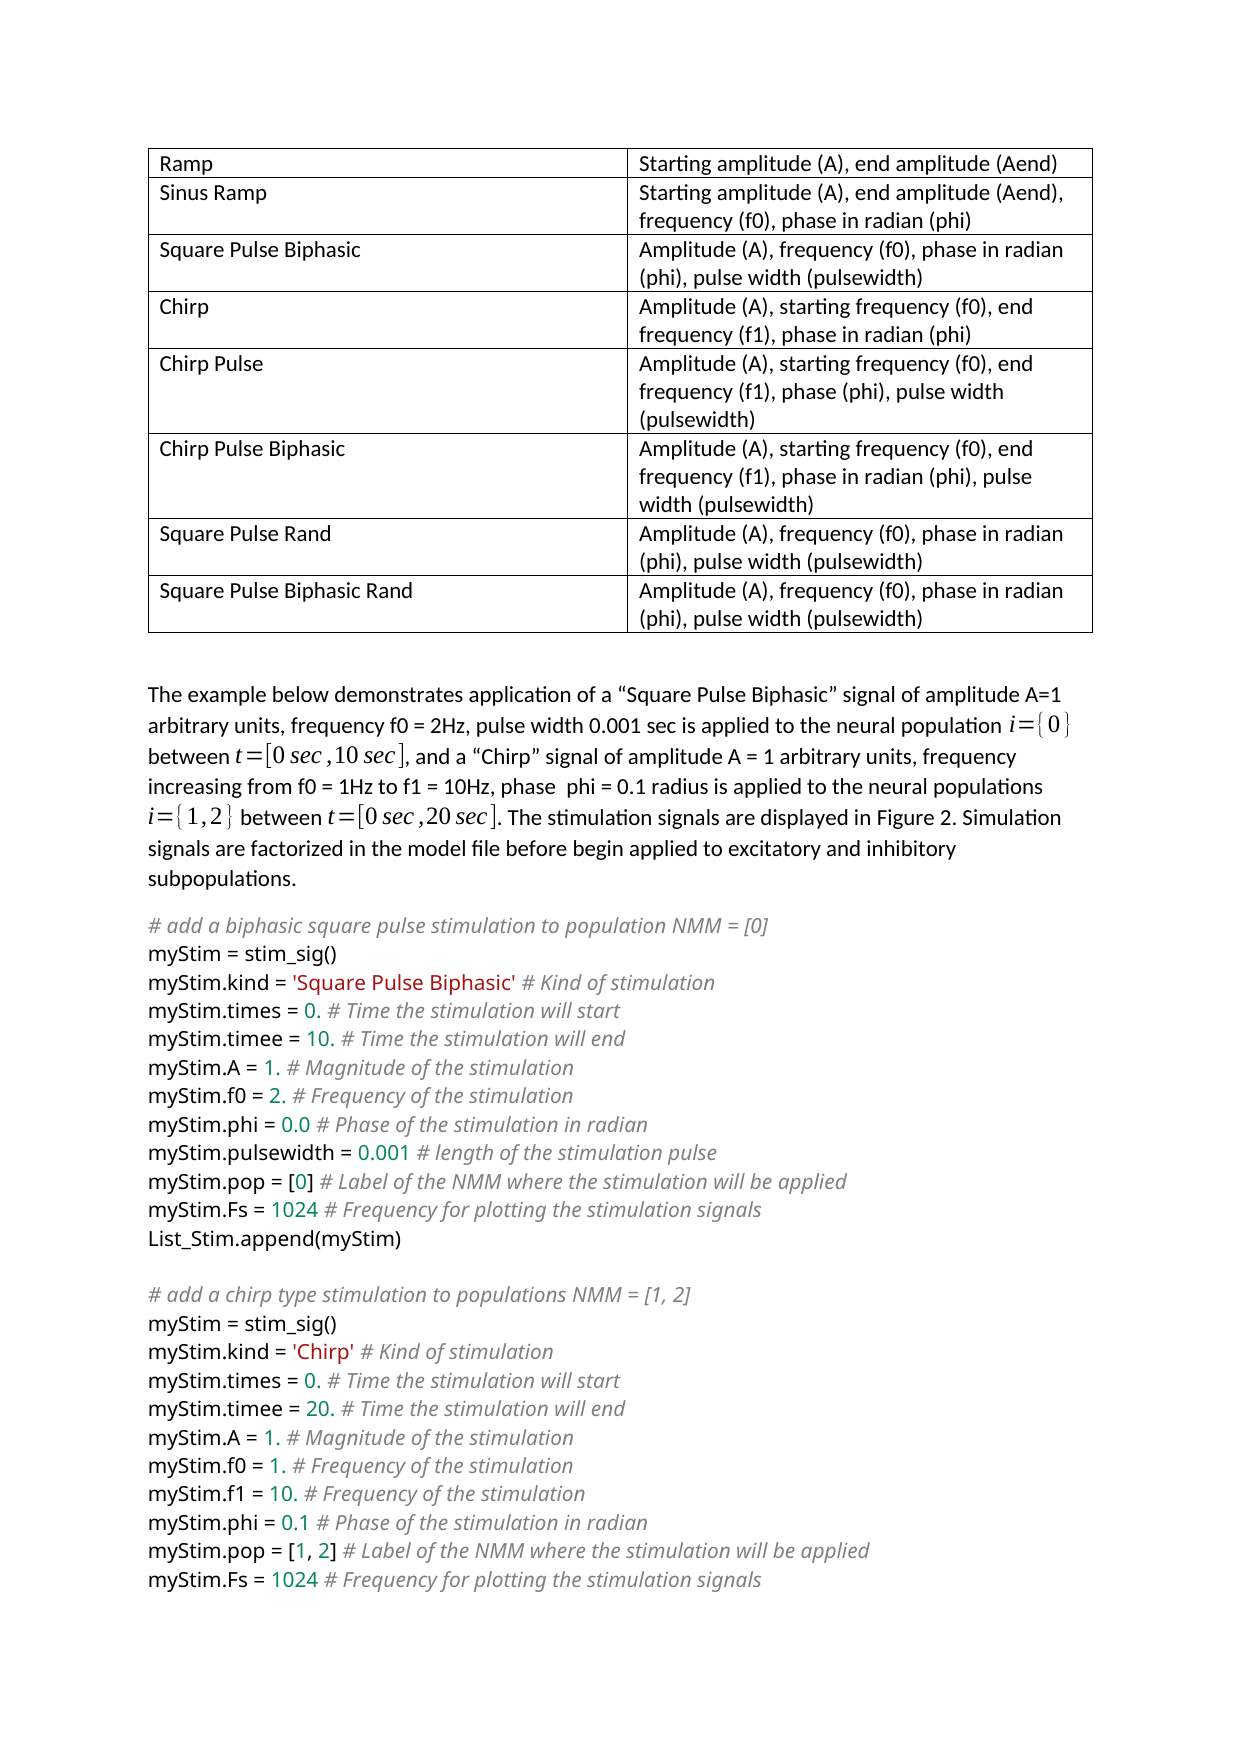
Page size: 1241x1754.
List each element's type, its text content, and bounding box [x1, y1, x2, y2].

table_cell Chirp [149, 292, 627, 348]
table_cell Amplitude (A), frequency (f0), phase in radian (phi), pulse width (pulsewidth) [628, 235, 1092, 291]
text myStim.f0 = 2. # Frequency of the stimulation [148, 1081, 1093, 1110]
text myStim.times = 0. # Time the stimulation will start [148, 1366, 1093, 1394]
text myStim = stim_sig() [148, 1309, 1093, 1337]
text myStim.pop = [0] # Label of the NMM where the stimulation will be applied [148, 1167, 1093, 1195]
text myStim.A = 1. # Magnitude of the stimulation [148, 1423, 1093, 1451]
table_cell Square Pulse Biphasic [149, 235, 627, 291]
text myStim.kind = 'Chirp' # Kind of stimulation [148, 1337, 1093, 1366]
text myStim.pulsewidth = 0.001 # length of the stimulation pulse [148, 1138, 1093, 1167]
text myStim.pop = [1, 2] # Label of the NMM where the stimulation will be applied [148, 1536, 1093, 1565]
text # add a chirp type stimulation to populations NMM = [1, 2] [148, 1281, 1093, 1309]
table_cell Square Pulse Biphasic Rand [149, 576, 627, 632]
table_cell Amplitude (A), frequency (f0), phase in radian (phi), pulse width (pulsewidth) [628, 576, 1092, 632]
text myStim.Fs = 1024 # Frequency for plotting the stimulation signals [148, 1565, 1093, 1593]
table_cell Ramp [149, 149, 627, 177]
text myStim.timee = 20. # Time the stimulation will end [148, 1394, 1093, 1423]
text myStim.phi = 0.0 # Phase of the stimulation in radian [148, 1110, 1093, 1138]
table_cell Amplitude (A), starting frequency (f0), end frequency (f1), phase in radian (phi) [628, 292, 1092, 348]
text myStim.kind = 'Square Pulse Biphasic' # Kind of stimulation [148, 968, 1093, 996]
text # add a biphasic square pulse stimulation to population NMM = [0] [148, 911, 1093, 939]
text myStim.phi = 0.1 # Phase of the stimulation in radian [148, 1508, 1093, 1536]
table_cell Starting amplitude (A), end amplitude (Aend) [628, 149, 1092, 177]
text The example below demonstrates application of a “Square Pulse Biphasic” signal of amplitude A=1 arbitrary units, frequency f0 = 2Hz, pulse width 0.001 sec is applied to the neural population between , and a “Chirp” signal of amplitude A = 1 arbitrary units, frequency increasing from f0 = 1Hz to f1 = 10Hz, phase phi = 0.1 radius is applied to the neural populations between . The stimulation signals are displayed in Figure 2. Simulation signals are factorized in the model file before begin applied to excitatory and inhibitory subpopulations. [148, 680, 1093, 892]
table_cell Amplitude (A), frequency (f0), phase in radian (phi), pulse width (pulsewidth) [628, 519, 1092, 575]
text myStim.Fs = 1024 # Frequency for plotting the stimulation signals [148, 1195, 1093, 1224]
table_cell Starting amplitude (A), end amplitude (Aend), frequency (f0), phase in radian (phi) [628, 178, 1092, 234]
table_cell Amplitude (A), starting frequency (f0), end frequency (f1), phase in radian (phi), pulse width (pulsewidth) [628, 434, 1092, 518]
text myStim.timee = 10. # Time the stimulation will end [148, 1024, 1093, 1053]
text myStim.times = 0. # Time the stimulation will start [148, 996, 1093, 1024]
table_cell Chirp Pulse Biphasic [149, 434, 627, 518]
table_cell Chirp Pulse [149, 349, 627, 433]
table_cell Sinus Ramp [149, 178, 627, 234]
table_cell Amplitude (A), starting frequency (f0), end frequency (f1), phase (phi), pulse width (pulsewidth) [628, 349, 1092, 433]
text List_Stim.append(myStim) [148, 1224, 1093, 1252]
text myStim = stim_sig() [148, 939, 1093, 968]
text myStim.f0 = 1. # Frequency of the stimulation [148, 1451, 1093, 1479]
text myStim.f1 = 10. # Frequency of the stimulation [148, 1479, 1093, 1508]
table_cell Square Pulse Rand [149, 519, 627, 575]
text myStim.A = 1. # Magnitude of the stimulation [148, 1053, 1093, 1081]
